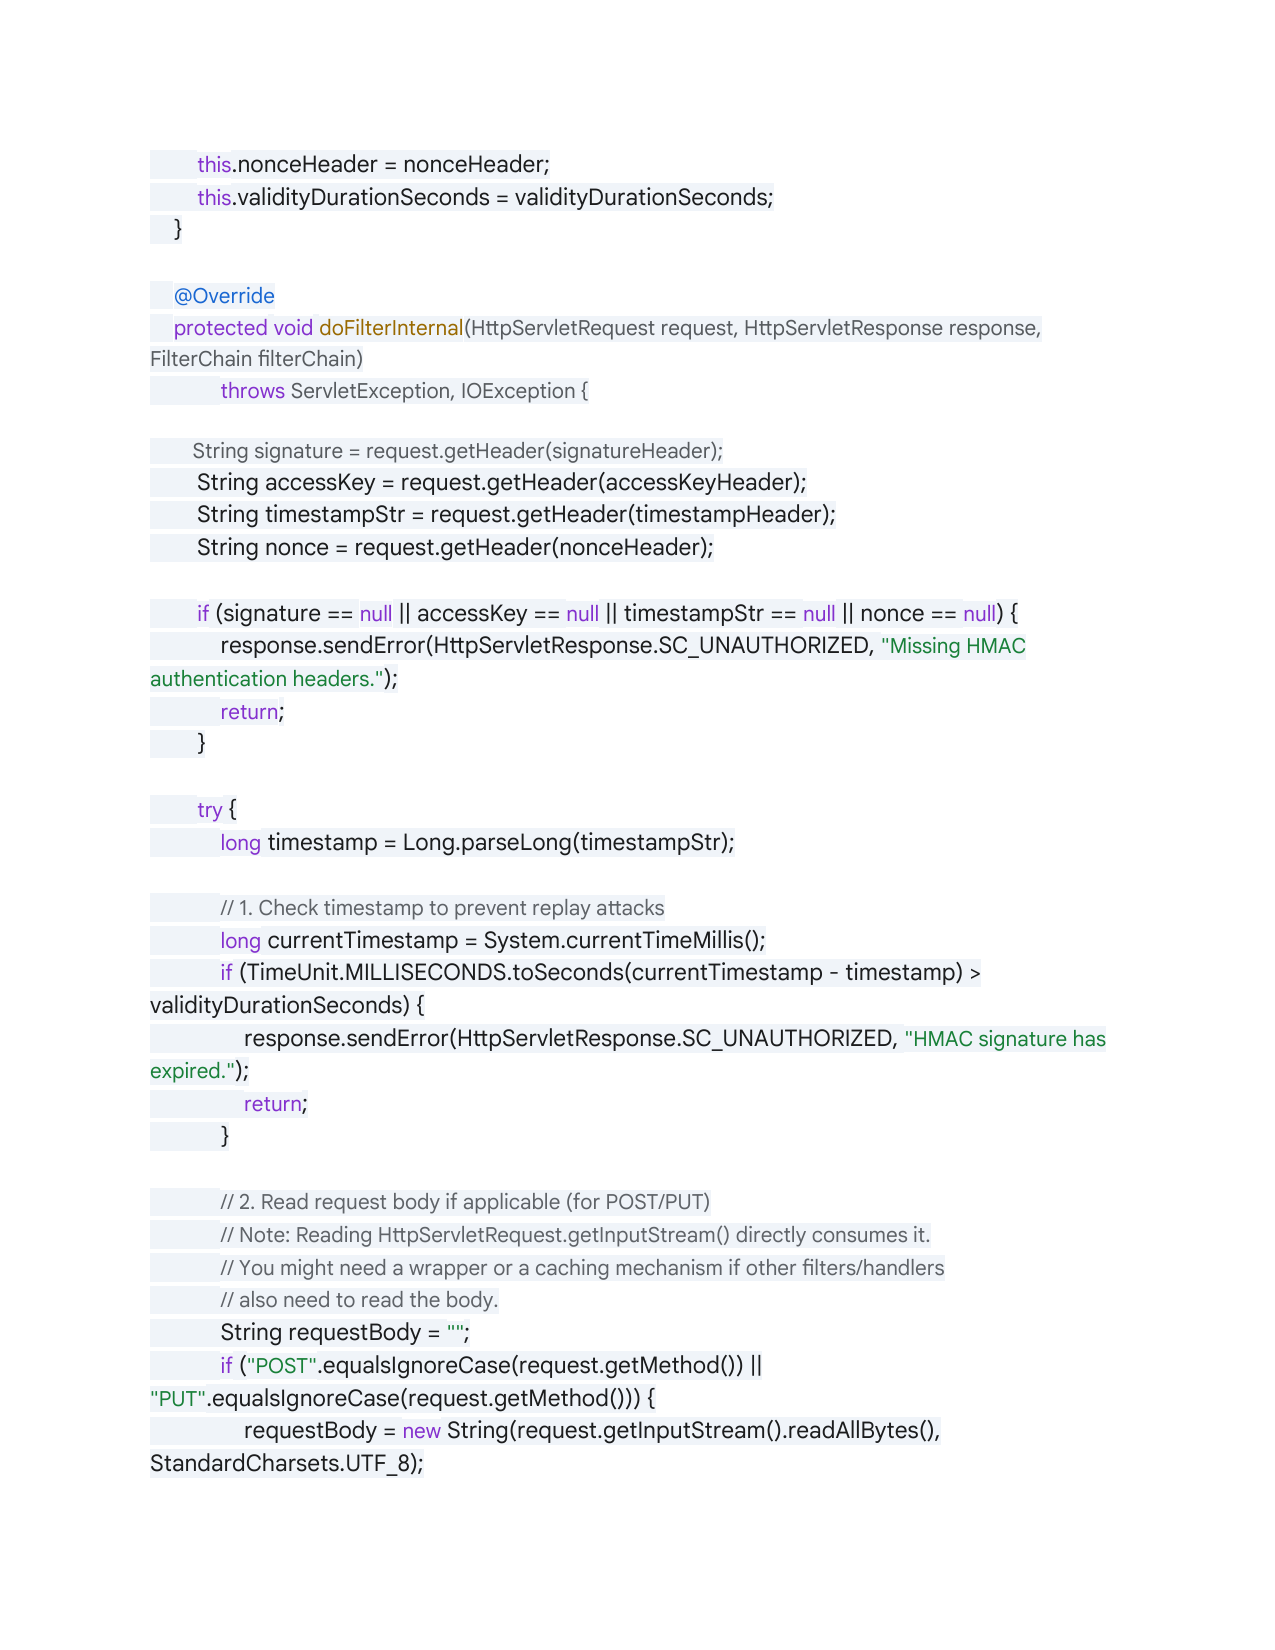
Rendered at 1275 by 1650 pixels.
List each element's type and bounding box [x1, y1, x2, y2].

text [150, 150, 1125, 1478]
